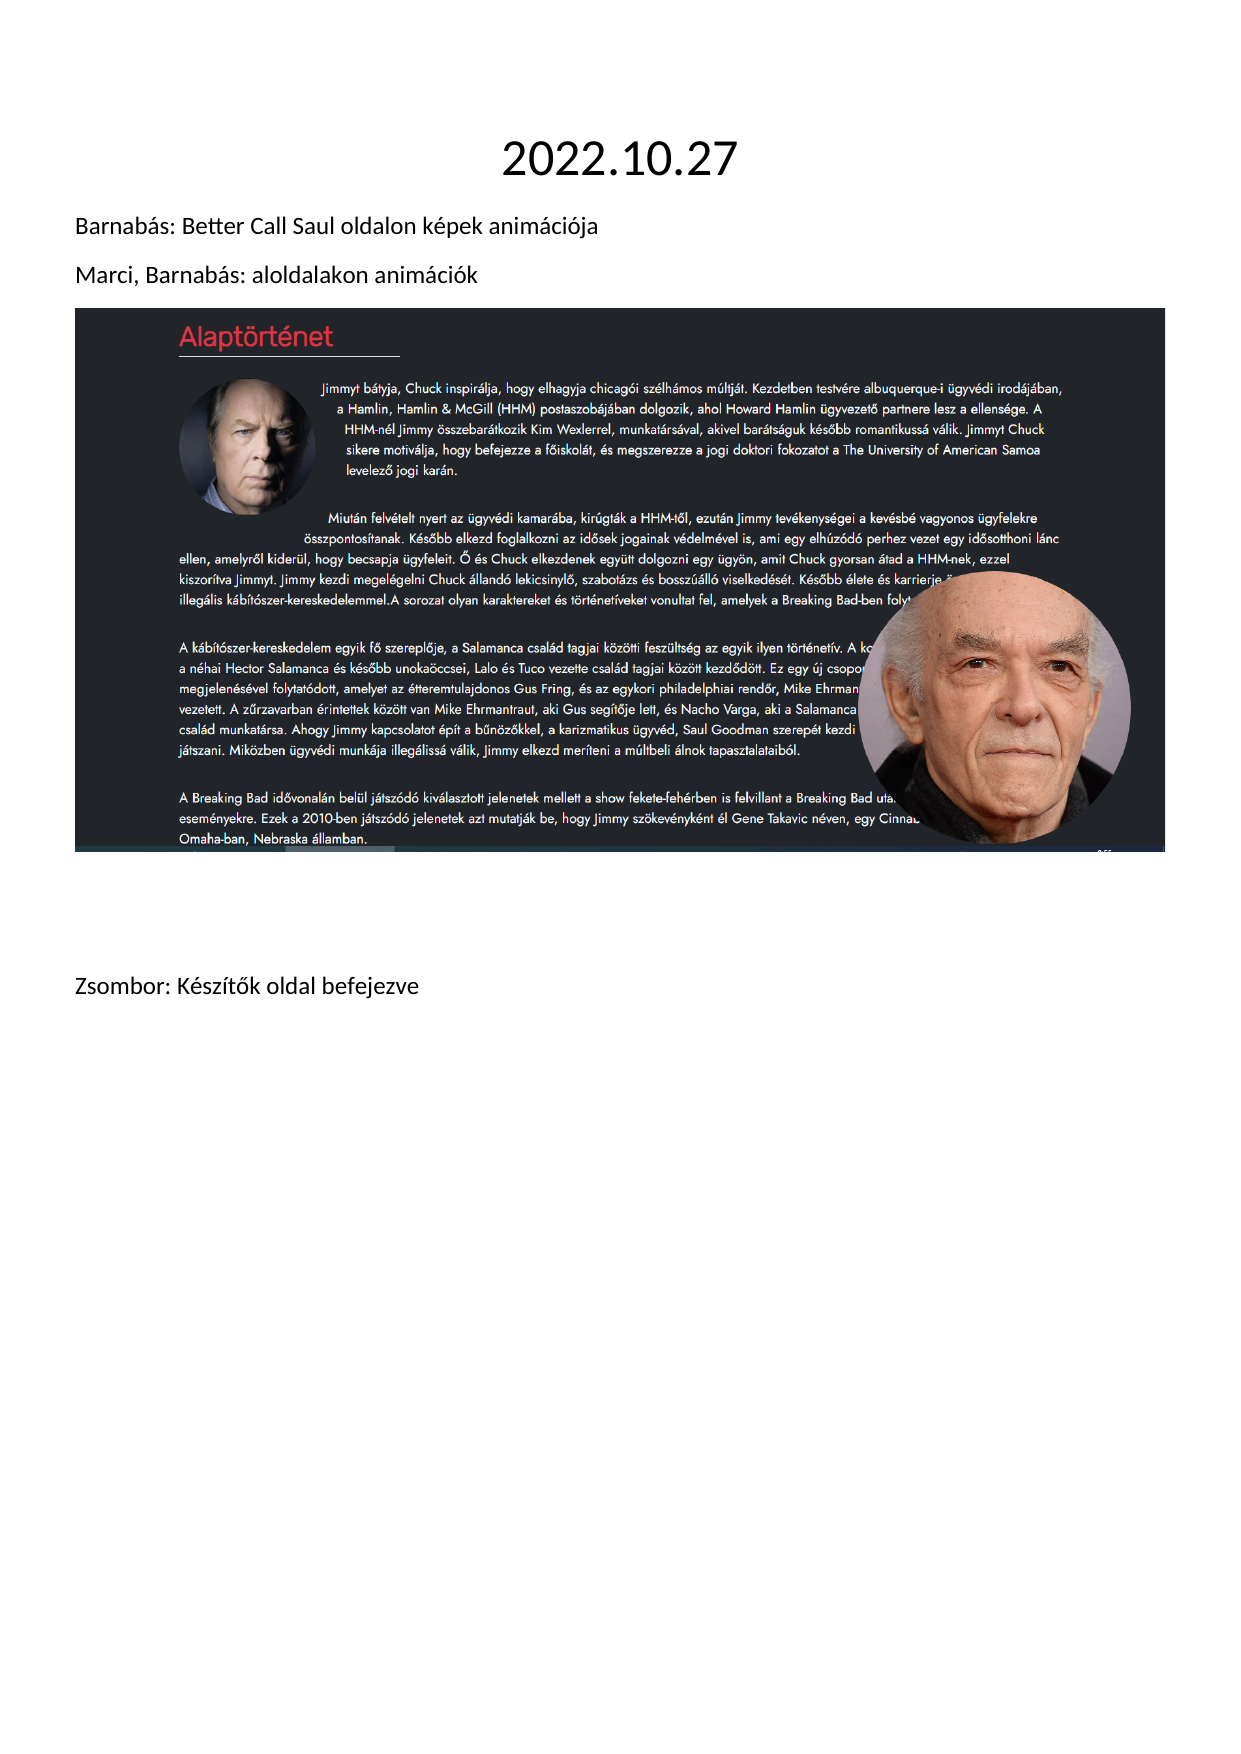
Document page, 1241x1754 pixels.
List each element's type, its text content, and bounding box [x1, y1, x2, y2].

picture [75, 308, 1166, 852]
text 2022.10.27 [75, 124, 1165, 188]
text Marci, Barnabás: aloldalakon animációk [75, 259, 1165, 290]
text Zsombor: Készítők oldal befejezve [75, 970, 1165, 1001]
text Barnabás: Better Call Saul oldalon képek animációja [75, 210, 1165, 240]
